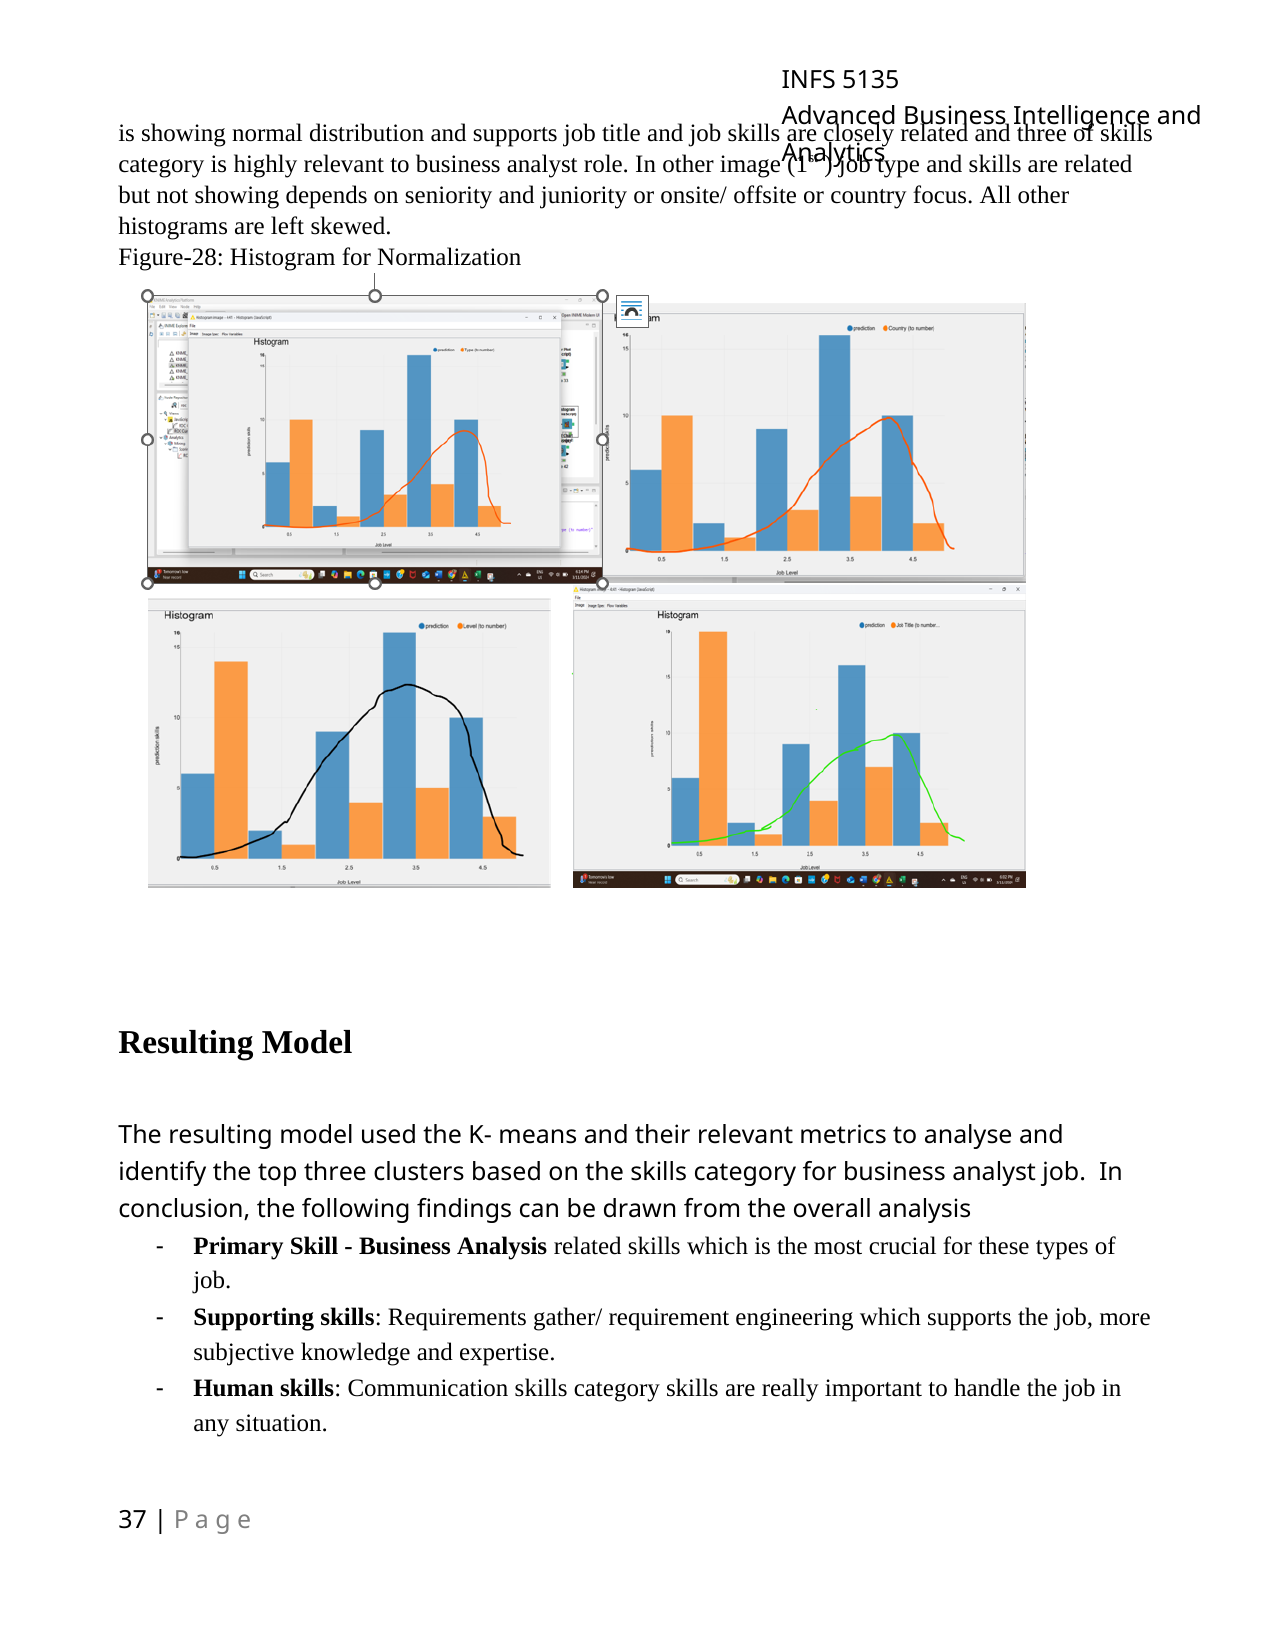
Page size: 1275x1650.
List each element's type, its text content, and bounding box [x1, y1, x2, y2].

text Figure-28: Histogram for Normalization [118, 242, 1157, 271]
text The resulting model used the K- means and their relevant metrics to analyse and identify the top three clusters based on the skills category for business analyst job. In conclusion, the following findings can be drawn from the overall analysis [118, 1117, 1157, 1224]
list Supporting skills: Requirements gather/ requirement engineering which supports the job, more subjective knowledge and expertise. [156, 1299, 1157, 1366]
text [118, 118, 1157, 240]
list Human skills: Communication skills category skills are really important to handle the job in any situation. [156, 1370, 1157, 1437]
subtitle Resulting Model [118, 1022, 1157, 1061]
list Primary Skill - Business Analysis related skills which is the most crucial for these types of job. [156, 1227, 1157, 1294]
picture [118, 273, 1059, 928]
